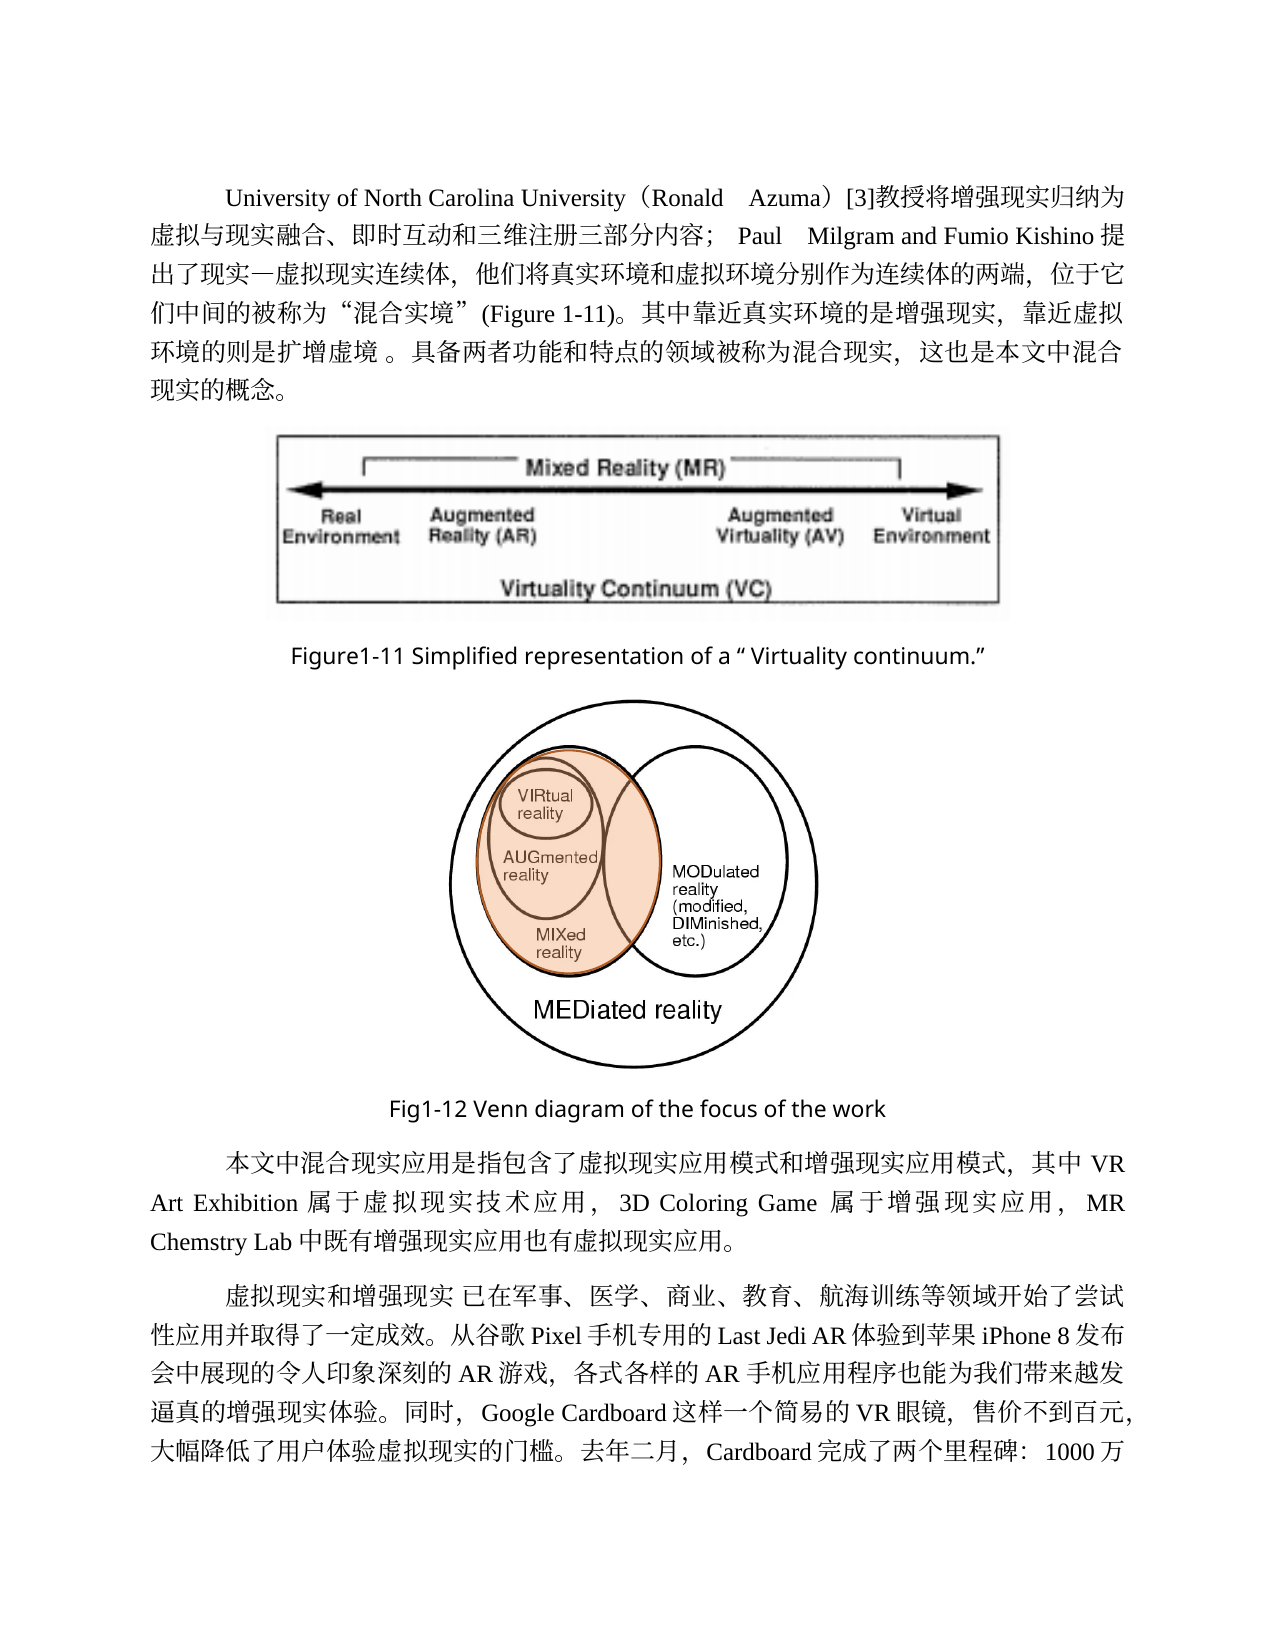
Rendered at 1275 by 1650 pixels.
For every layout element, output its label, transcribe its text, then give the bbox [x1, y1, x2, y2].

text Figure1-11 Simplified representation of a “ Virtuality continuum.” [150, 640, 1125, 671]
text University of North Carolina University（Ronald Azuma）[3]教授将增强现实归纳为虚拟与现实融合、即时互动和三维注册三部分内容； Paul Milgram and Fumio Kishino提出了现实—虚拟现实连续体，他们将真实环境和虚拟环境分别作为连续体的两端，位于它们中间的被称为“混合实境”(Figure 1-11)。其中靠近真实环境的是增强现实，靠近虚拟环境的则是扩增虚境 。具备两者功能和特点的领域被称为混合现实，这也是本文中混合现实的概念。 [150, 177, 1125, 407]
picture [265, 426, 1010, 621]
picture [437, 690, 838, 1075]
text Fig1-12 Venn diagram of the focus of the work [150, 1093, 1125, 1124]
text 本文中混合现实应用是指包含了虚拟现实应用模式和增强现实应用模式，其中VR Art Exhibition属于虚拟现实技术应用，3D Coloring Game 属于增强现实应用，MR Chemstry Lab 中既有增强现实应用也有虚拟现实应用。 [150, 1144, 1125, 1257]
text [150, 1277, 1125, 1467]
